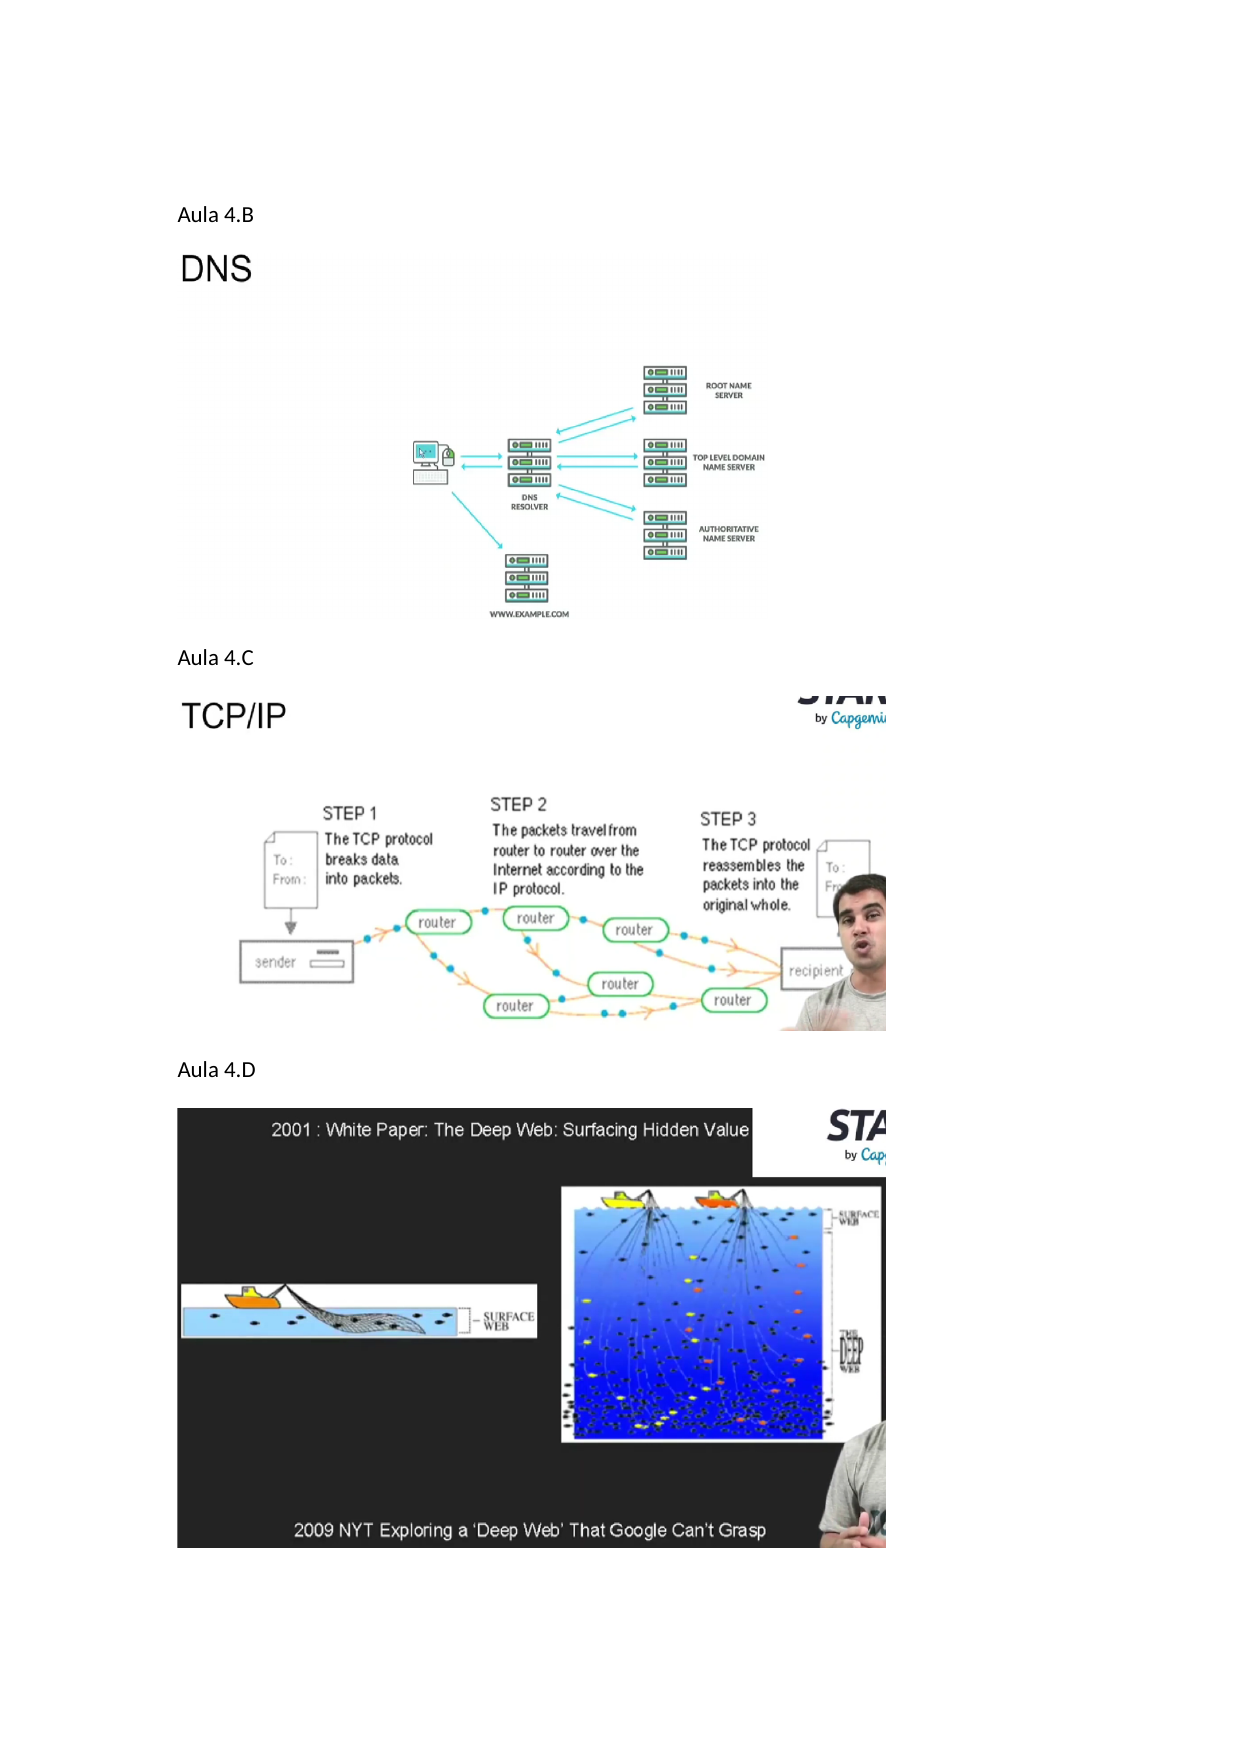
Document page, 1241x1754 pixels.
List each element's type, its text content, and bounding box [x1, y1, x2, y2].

text Aula 4.C [177, 643, 1063, 671]
picture [177, 253, 768, 619]
text Aula 4.B [177, 201, 1063, 229]
text Aula 4.D [177, 1056, 1063, 1083]
picture [177, 1108, 886, 1548]
picture [177, 696, 886, 1031]
